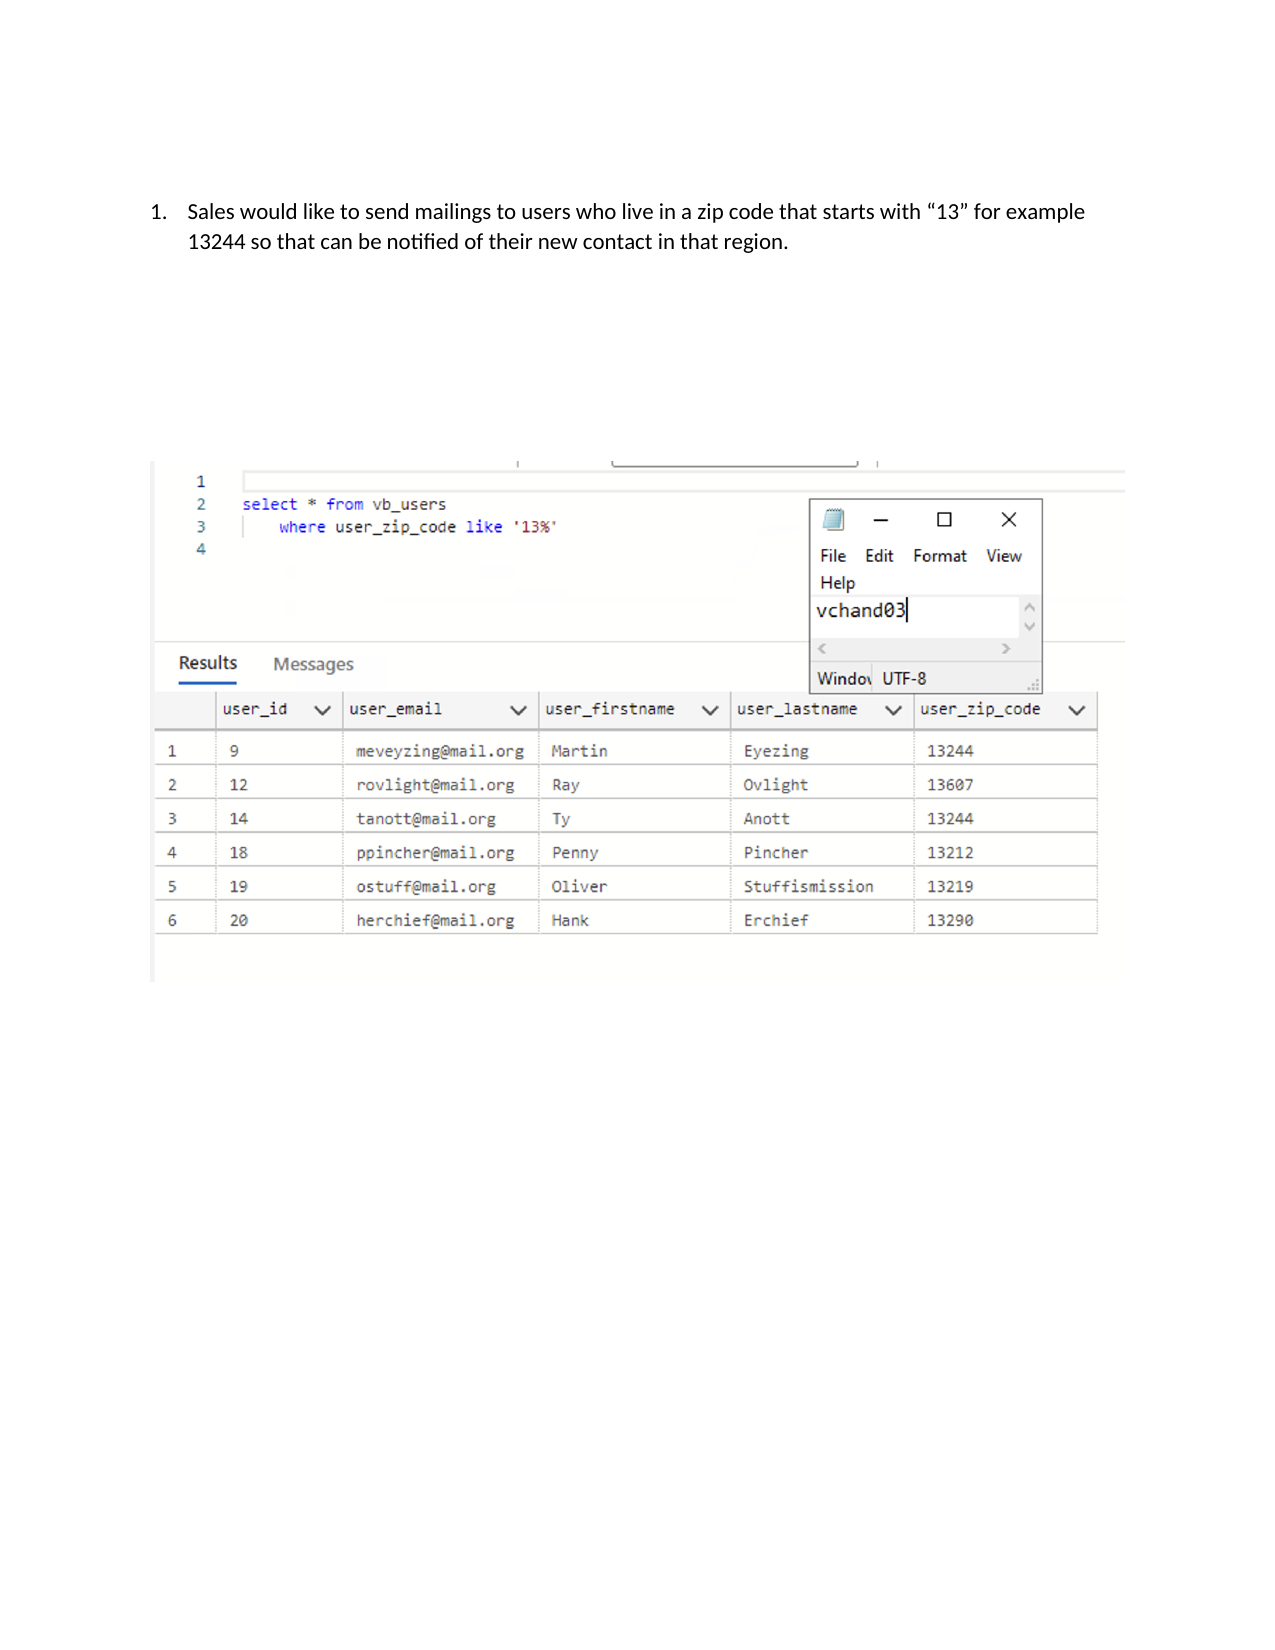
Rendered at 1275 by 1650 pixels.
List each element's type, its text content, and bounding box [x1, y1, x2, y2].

list Sales would like to send mailings to users who live in a zip code that starts with “13” for example 13244 so that can be notified of their new contact in that region. [150, 197, 1125, 255]
picture [150, 461, 1125, 982]
